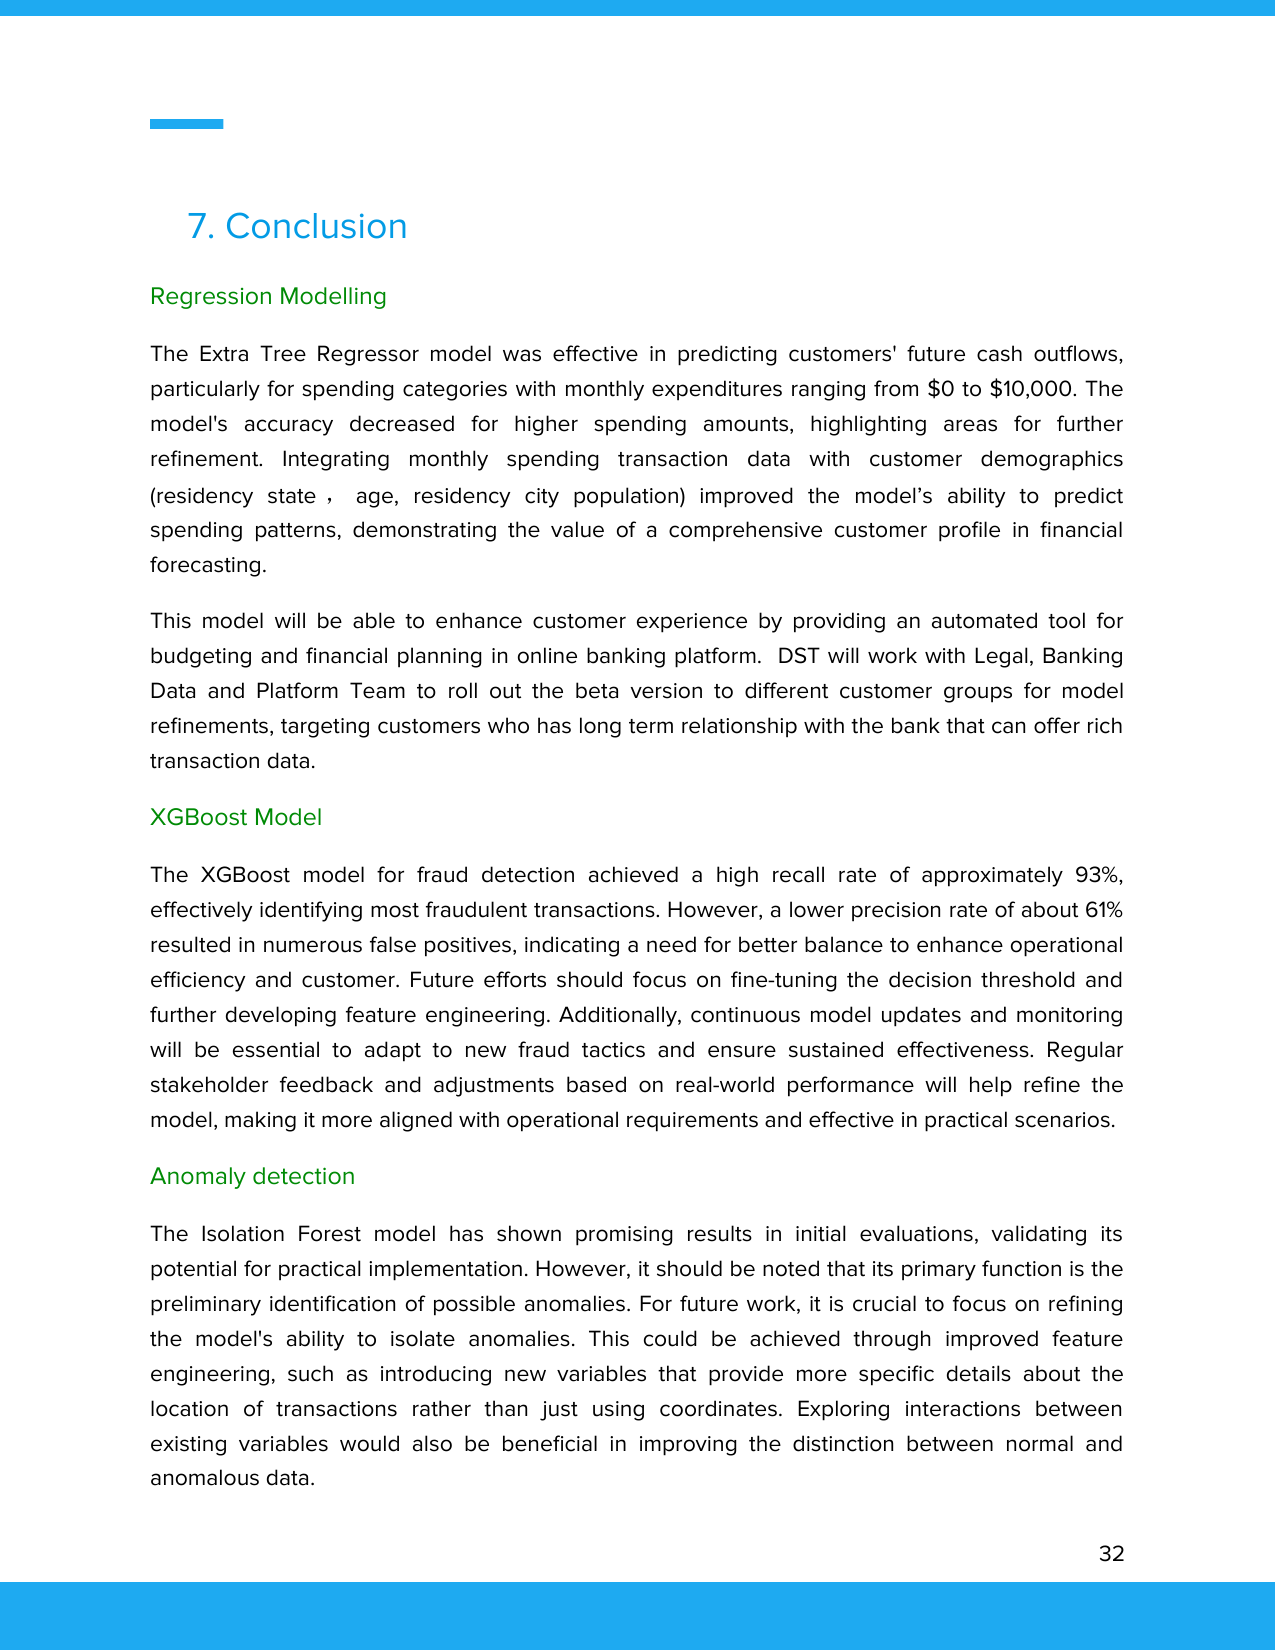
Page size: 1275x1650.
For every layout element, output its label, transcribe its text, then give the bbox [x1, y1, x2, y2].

subtitle Anomaly detection [150, 1162, 1125, 1192]
text The XGBoost model for fraud detection achieved a high recall rate of approximately 93%, effectively identifying most fraudulent transactions. However, a lower precision rate of about 61% resulted in numerous false positives, indicating a need for better balance to enhance operational efficiency and customer. Future efforts should focus on fine-tuning the decision threshold and further developing feature engineering. Additionally, continuous model updates and monitoring will be essential to adapt to new fraud tactics and ensure sustained effectiveness. Regular stakeholder feedback and adjustments based on real-world performance will help refine the model, making it more aligned with operational requirements and effective in practical scenarios. [150, 862, 1125, 1134]
text The Extra Tree Regressor model was effective in predicting customers' future cash outflows, particularly for spending categories with monthly expenditures ranging from $0 to $10,000. The model's accuracy decreased for higher spending amounts, highlighting areas for further refinement. Integrating monthly spending transaction data with customer demographics (residency state，age, residency city population) improved the model’s ability to predict spending patterns, demonstrating the value of a comprehensive customer profile in financial forecasting. [150, 341, 1125, 580]
picture [0, 1582, 1275, 1650]
subtitle XGBoost Model [150, 803, 1125, 833]
picture [0, 0, 1275, 16]
text The Isolation Forest model has shown promising results in initial evaluations, validating its potential for practical implementation. However, it should be noted that its primary function is the preliminary identification of possible anomalies. For future work, it is crucial to focus on refining the model's ability to isolate anomalies. This could be achieved through improved feature engineering, such as introducing new variables that provide more specific details about the location of transactions rather than just using coordinates. Exploring interactions between existing variables would also be beneficial in improving the distinction between normal and anomalous data. [150, 1221, 1125, 1493]
text This model will be able to enhance customer experience by providing an automated tool for budgeting and financial planning in online banking platform. DST will work with Legal, Banking Data and Platform Team to roll out the beta version to different customer groups for model refinements, targeting customers who has long term relationship with the bank that can offer rich transaction data. [150, 607, 1125, 775]
picture [150, 119, 224, 129]
subtitle Regression Modelling [150, 282, 1125, 312]
subtitle Conclusion [187, 204, 1125, 249]
